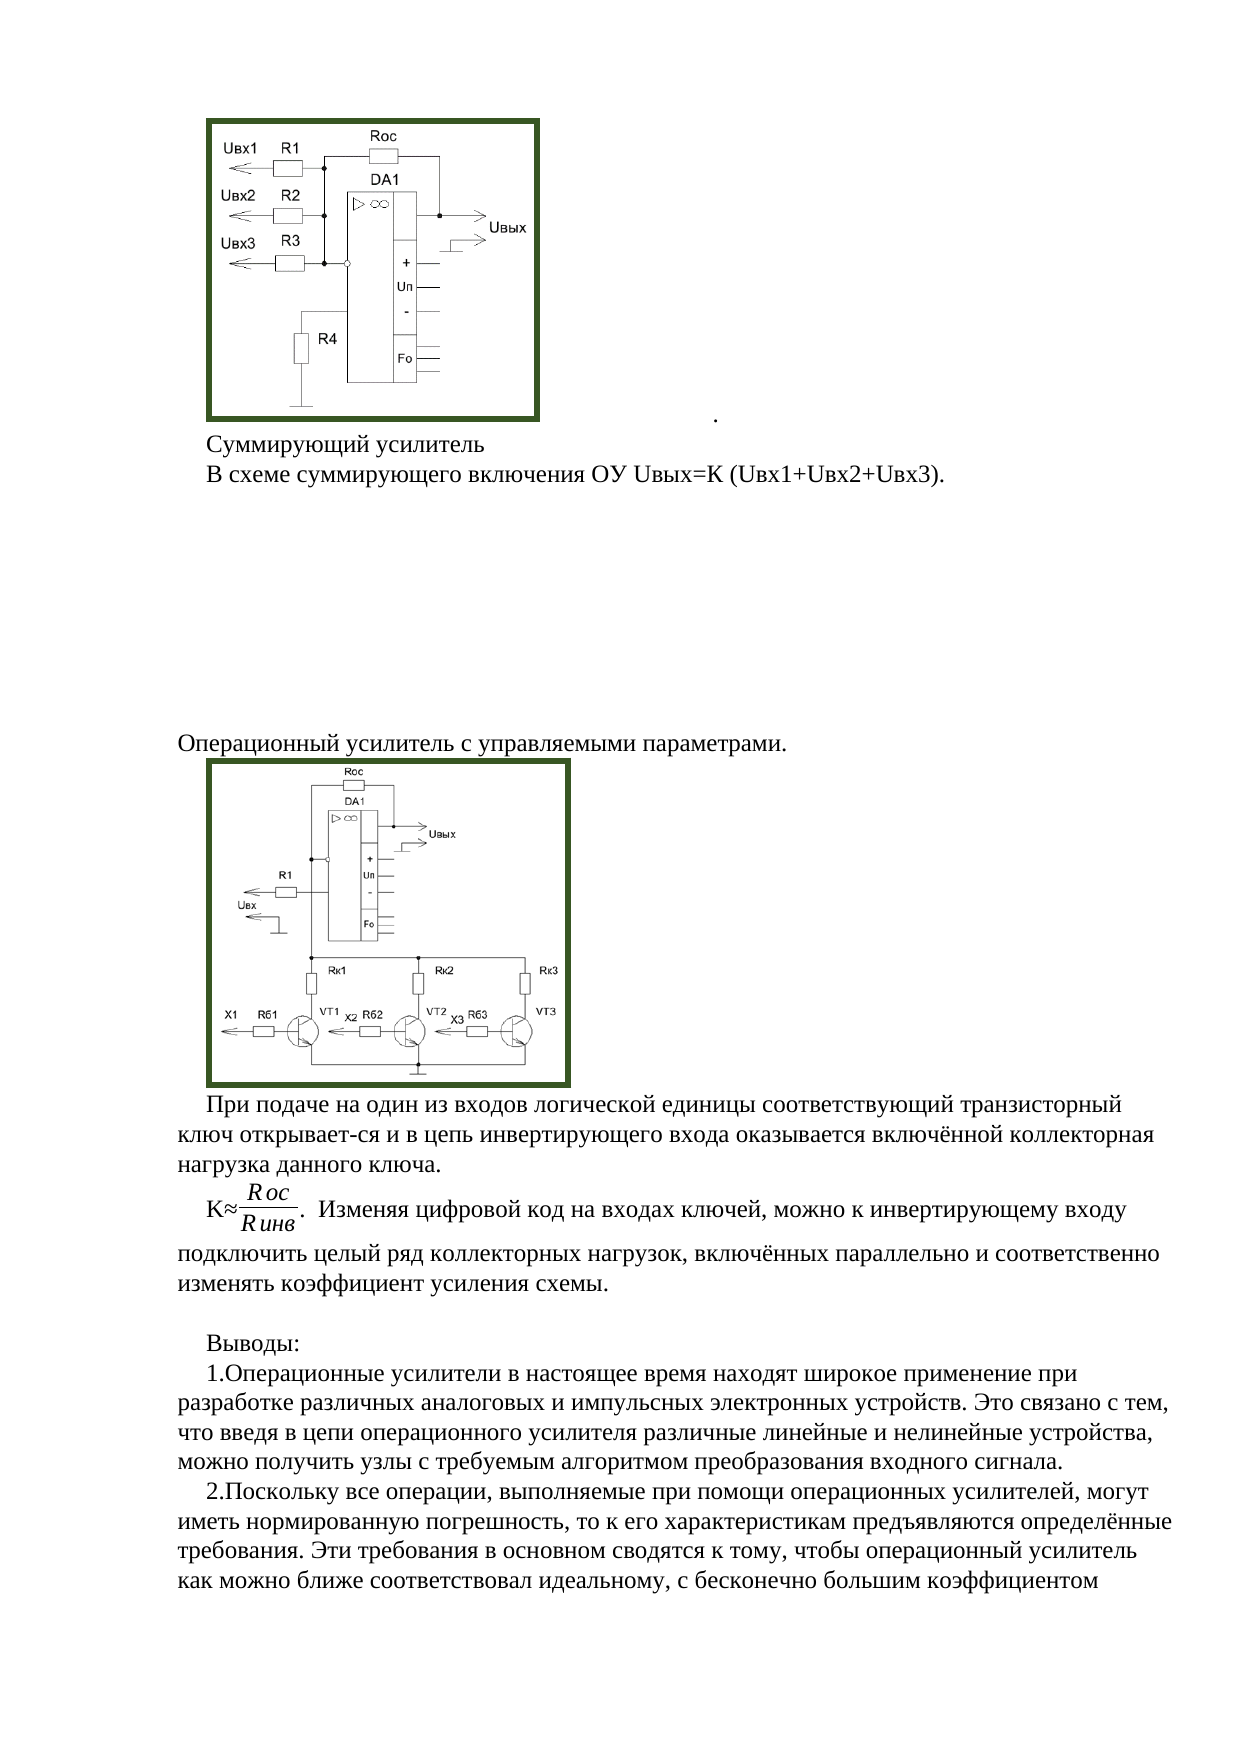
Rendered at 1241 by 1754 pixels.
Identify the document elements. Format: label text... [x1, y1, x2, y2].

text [177, 1476, 1178, 1594]
picture [212, 764, 565, 1082]
text Суммирующий усилитель [177, 429, 1178, 458]
text 1.Операционные усилители в настоящее время находят широкое применение при разработке различных аналоговых и импульсных электронных устройств. Это связано с тем, что введя в цепи операционного усилителя различные линейные и нелинейные устройства, можно получить узлы с требуемым алгоритмом преобразования входного сигнала. [177, 1358, 1178, 1475]
text Выводы: [177, 1328, 1178, 1356]
text В схеме суммирующего включения ОУ Uвых=К (Uвх1+Uвх2+Uвх3). [177, 459, 1178, 487]
text K≈. Изменяя цифровой код на входах ключей, можно к инвертирующему входу подключить целый ряд коллекторных нагрузок, включённых параллельно и соответственно изменять коэффициент усиления схемы. [177, 1178, 1178, 1297]
picture [212, 124, 534, 416]
text Операционный усилитель с управляемыми параметрами. [177, 728, 1178, 757]
text При подаче на один из входов логической единицы соответствующий транзисторный ключ открывает-ся и в цепь инвертирующего входа оказывается включённой коллекторная нагрузка данного ключа. [177, 1089, 1178, 1177]
